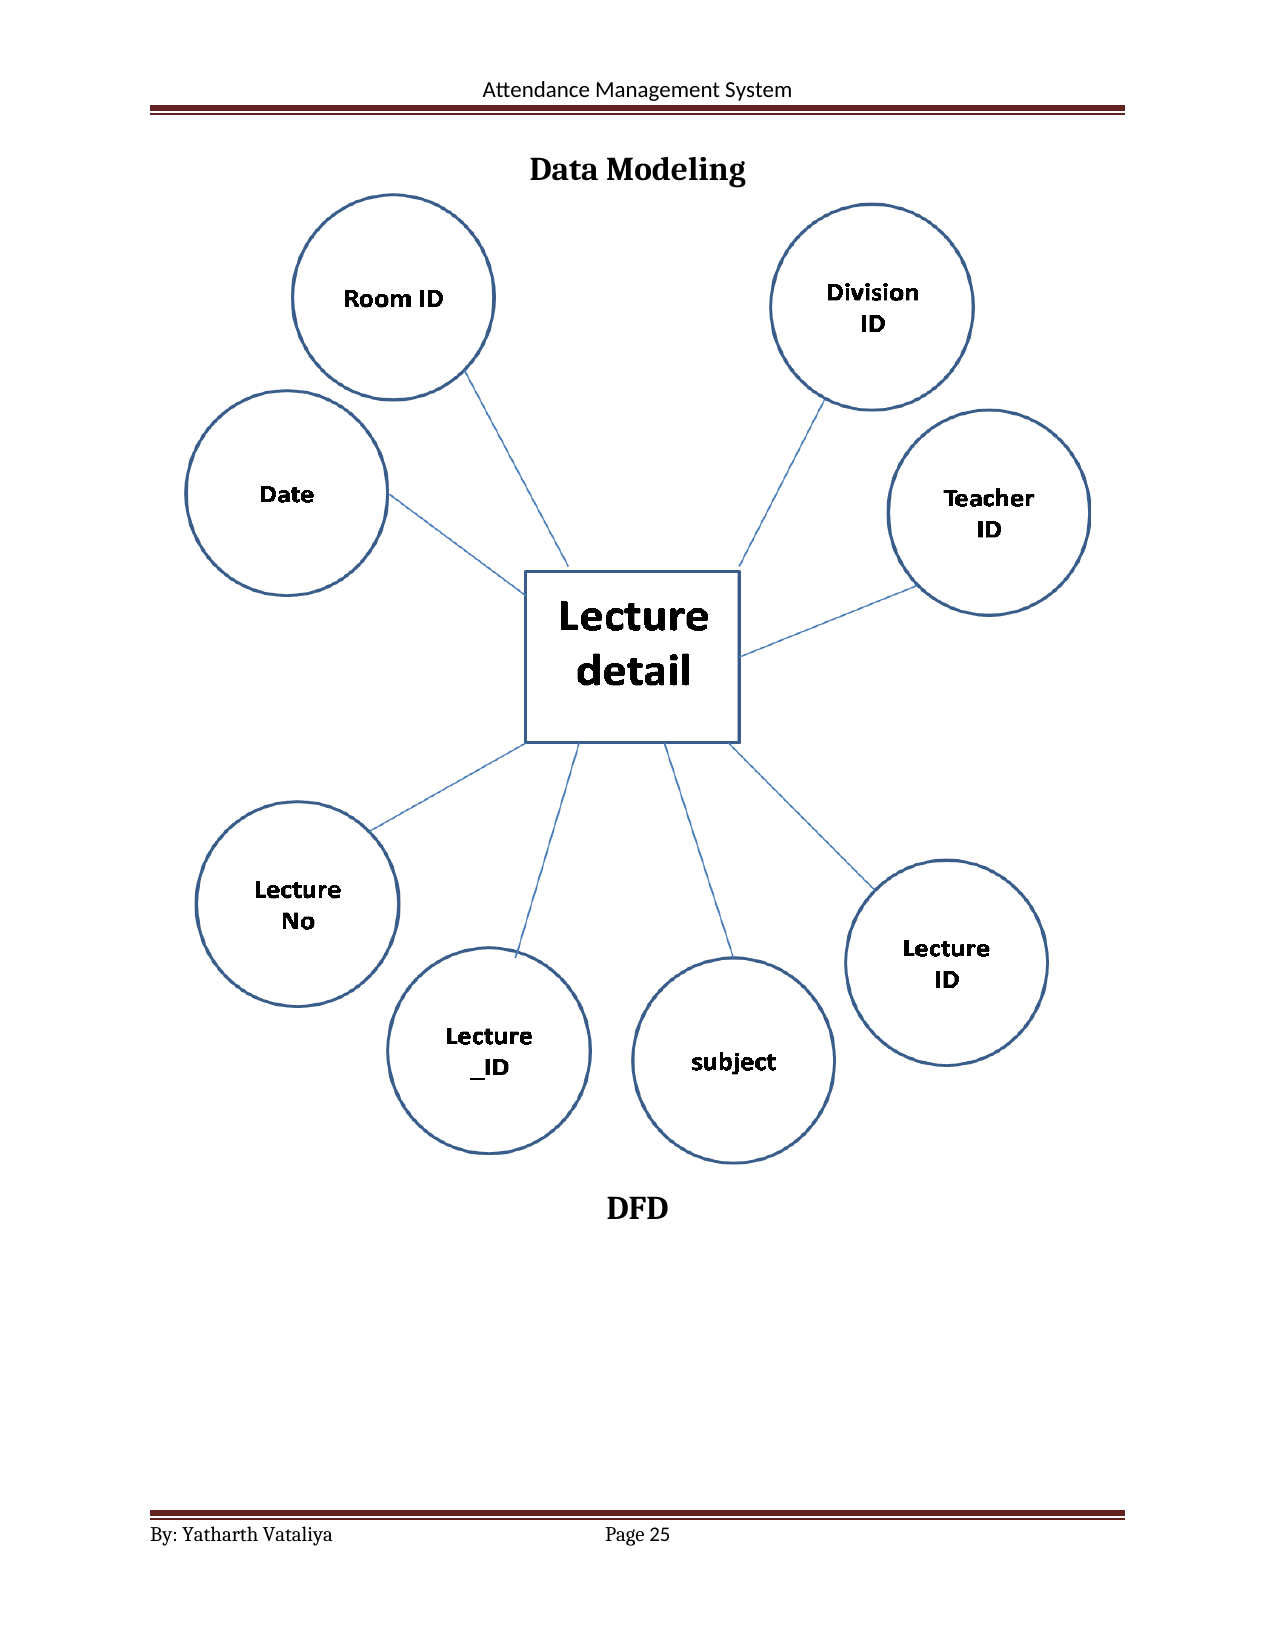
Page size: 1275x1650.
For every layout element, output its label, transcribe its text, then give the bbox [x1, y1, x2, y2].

text DFD [150, 1189, 1125, 1227]
picture [183, 192, 1092, 1165]
